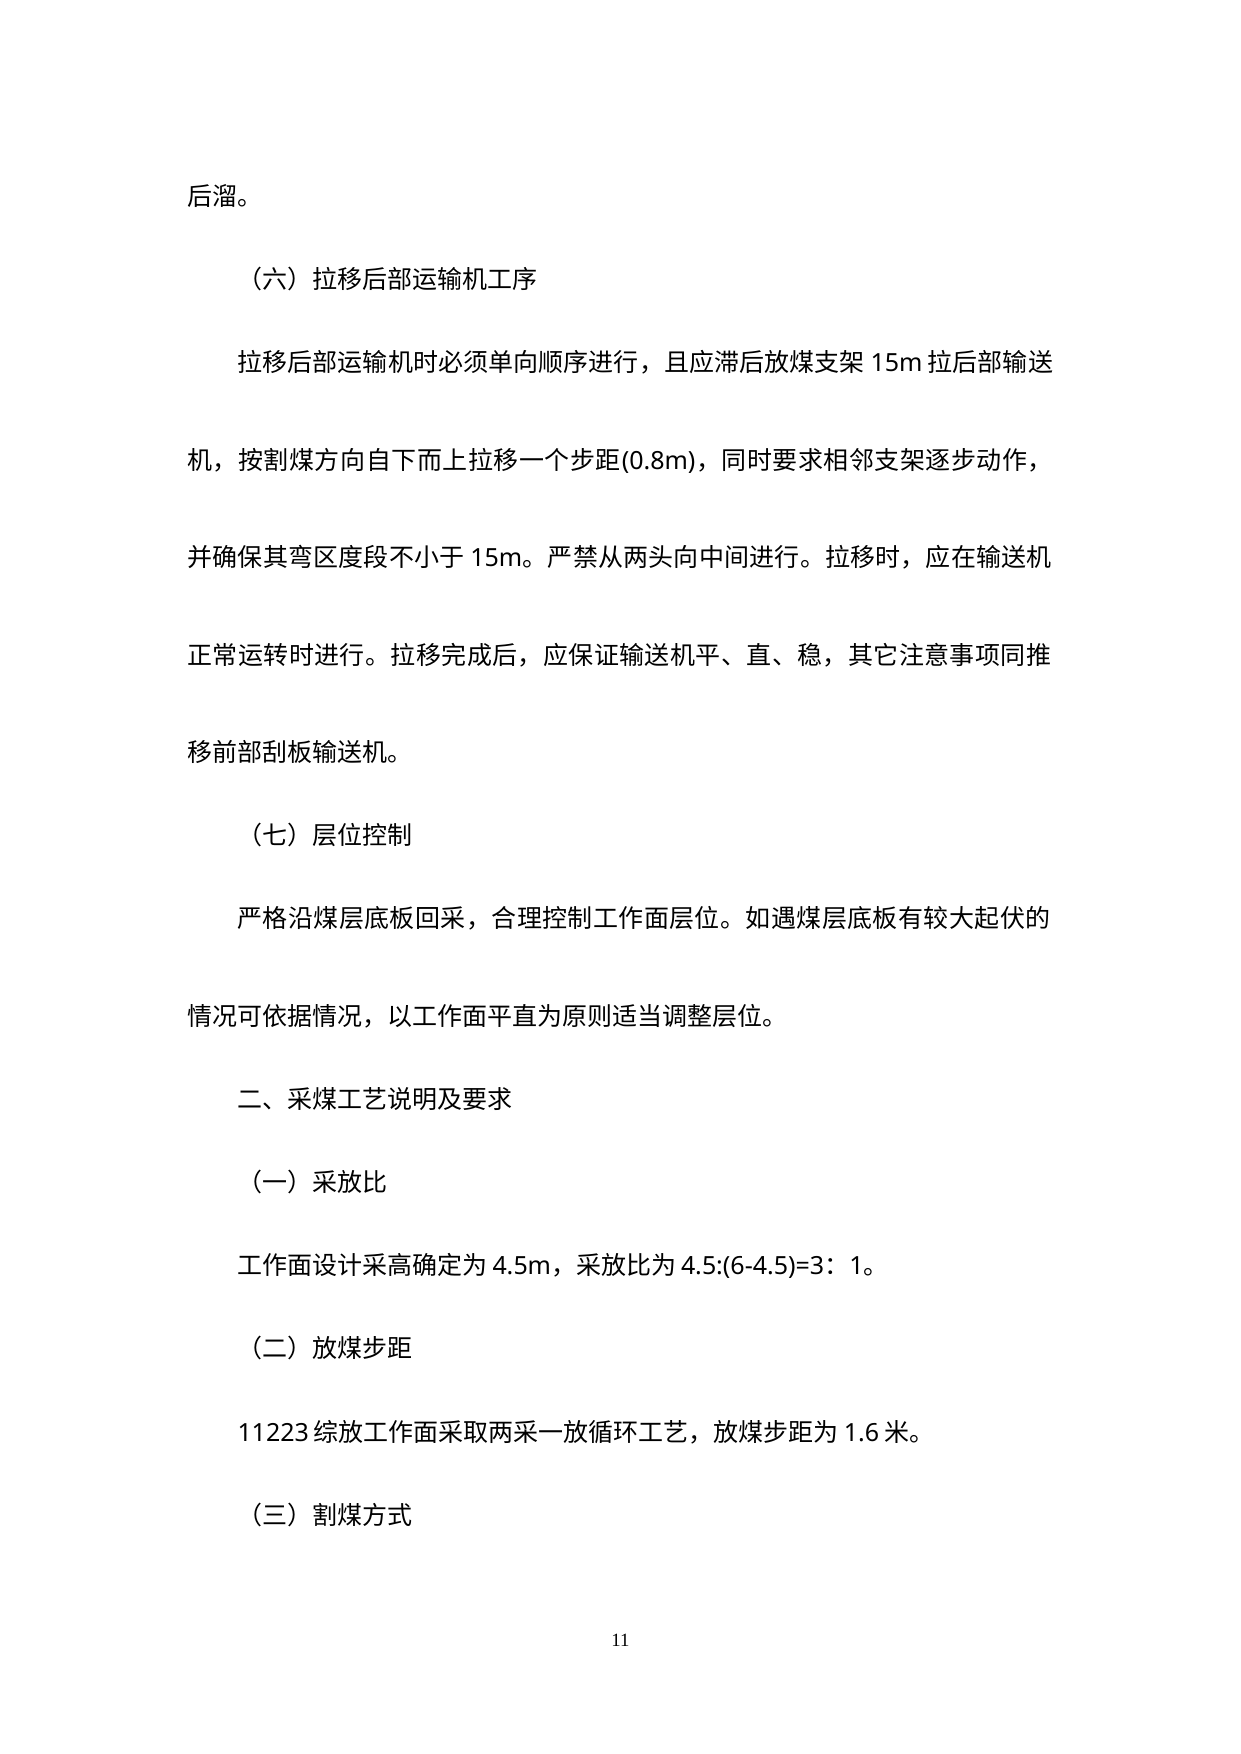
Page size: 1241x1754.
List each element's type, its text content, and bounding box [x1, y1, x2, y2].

text （三）割煤方式 [187, 1481, 1053, 1546]
text （二）放煤步距 [187, 1314, 1053, 1379]
text （六）拉移后部运输机工序 [187, 245, 1053, 310]
text 二、采煤工艺说明及要求 [187, 1065, 1053, 1130]
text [187, 162, 1053, 227]
text 11223综放工作面采取两采一放循环工艺，放煤步距为1.6米。 [187, 1398, 1053, 1463]
text 工作面设计采高确定为4.5m，采放比为4.5:(6-4.5)=3：1。 [187, 1231, 1053, 1296]
text 拉移后部运输机时必须单向顺序进行，且应滞后放煤支架15m拉后部输送机，按割煤方向自下而上拉移一个步距(0.8m)，同时要求相邻支架逐步动作，并确保其弯区度段不小于15m。严禁从两头向中间进行。拉移时，应在输送机正常运转时进行。拉移完成后，应保证输送机平、直、稳，其它注意事项同推移前部刮板输送机。 [187, 328, 1053, 783]
text 严格沿煤层底板回采，合理控制工作面层位。如遇煤层底板有较大起伏的情况可依据情况，以工作面平直为原则适当调整层位。 [187, 884, 1053, 1047]
text （一）采放比 [187, 1148, 1053, 1213]
text （七）层位控制 [187, 801, 1053, 866]
